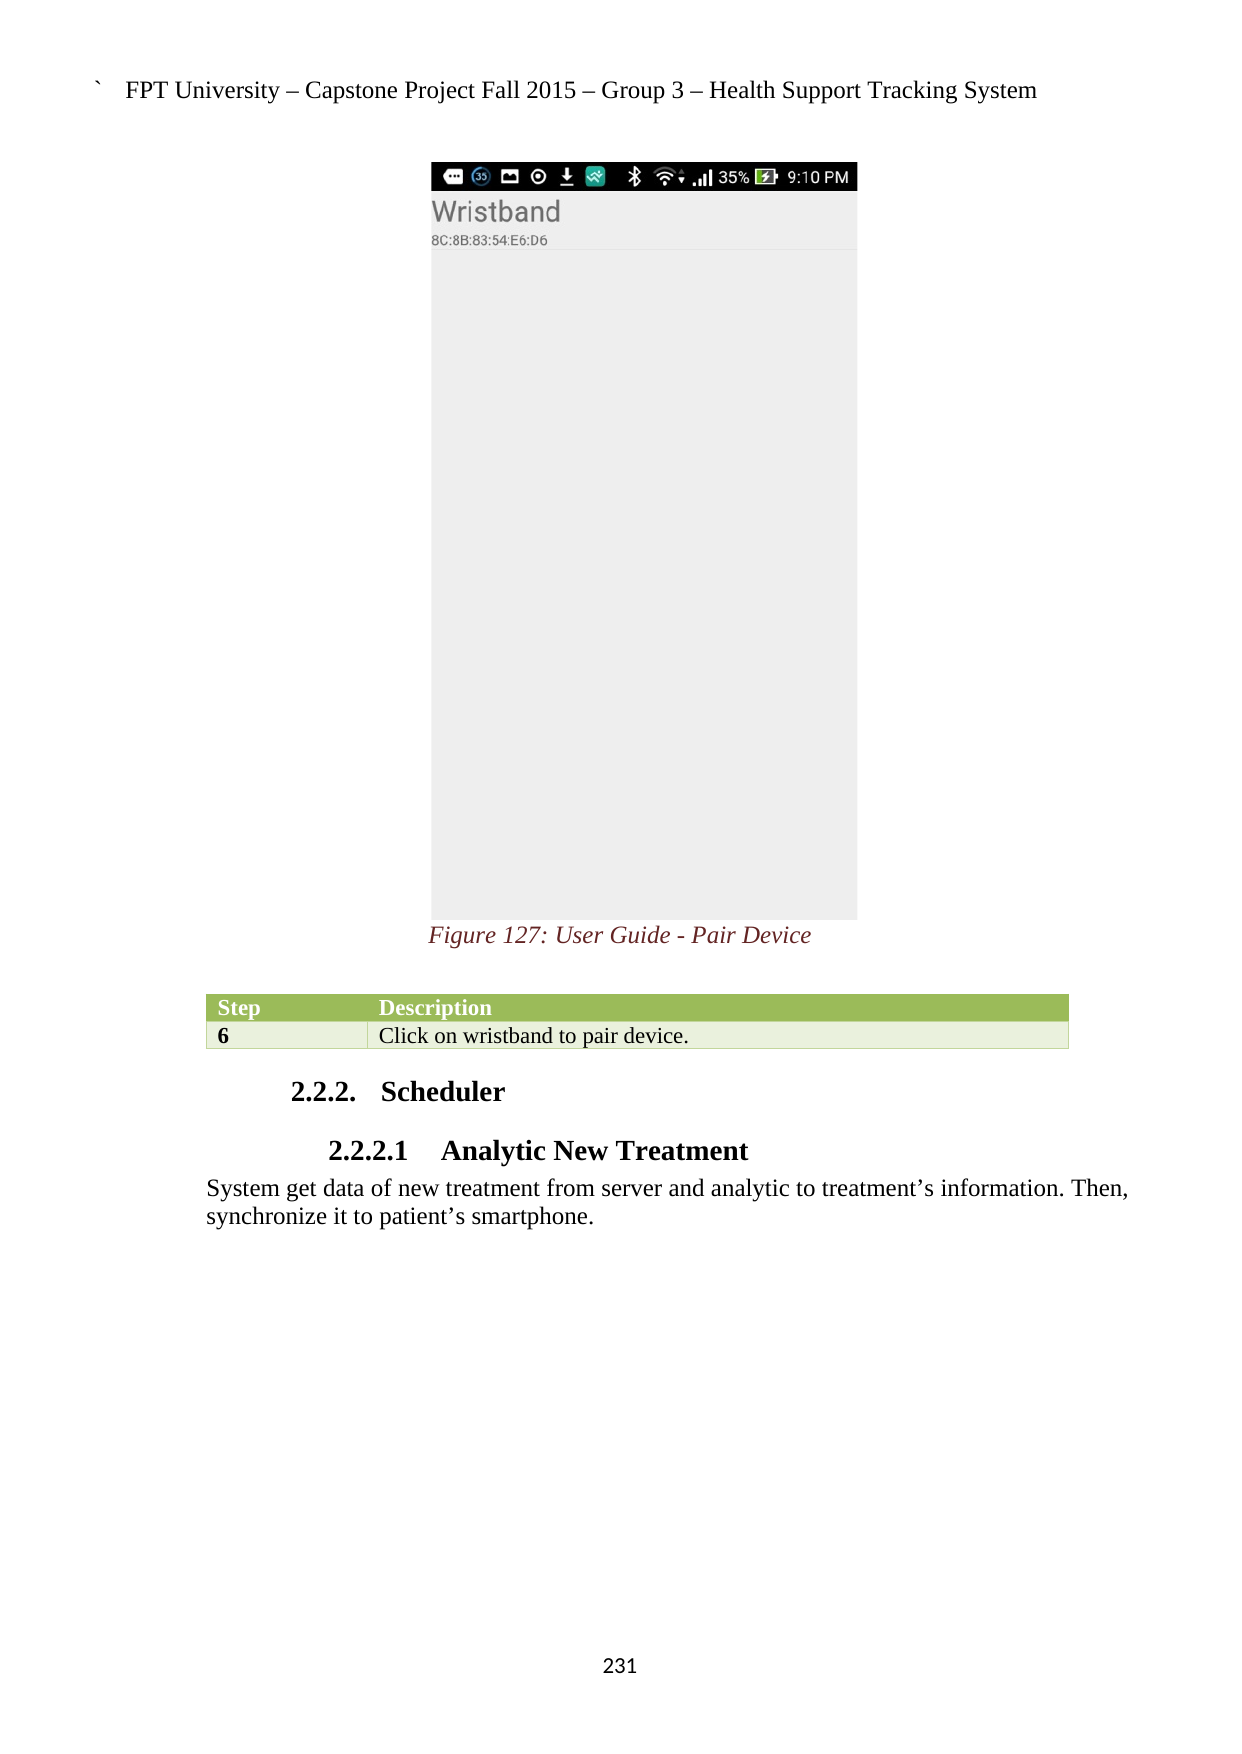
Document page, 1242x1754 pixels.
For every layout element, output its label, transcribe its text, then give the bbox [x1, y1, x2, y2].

picture [431, 162, 858, 920]
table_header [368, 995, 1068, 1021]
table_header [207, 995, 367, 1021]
text Figure 127: User Guide - Pair Device [94, 920, 1146, 948]
subtitle Scheduler [291, 1074, 1146, 1108]
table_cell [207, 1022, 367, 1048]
subtitle Analytic New Treatment [328, 1133, 1146, 1166]
text System get data of new treatment from server and analytic to treatment’s information. Then, synchronize it to patient’s smartphone. [206, 1173, 1146, 1230]
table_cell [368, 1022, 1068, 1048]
